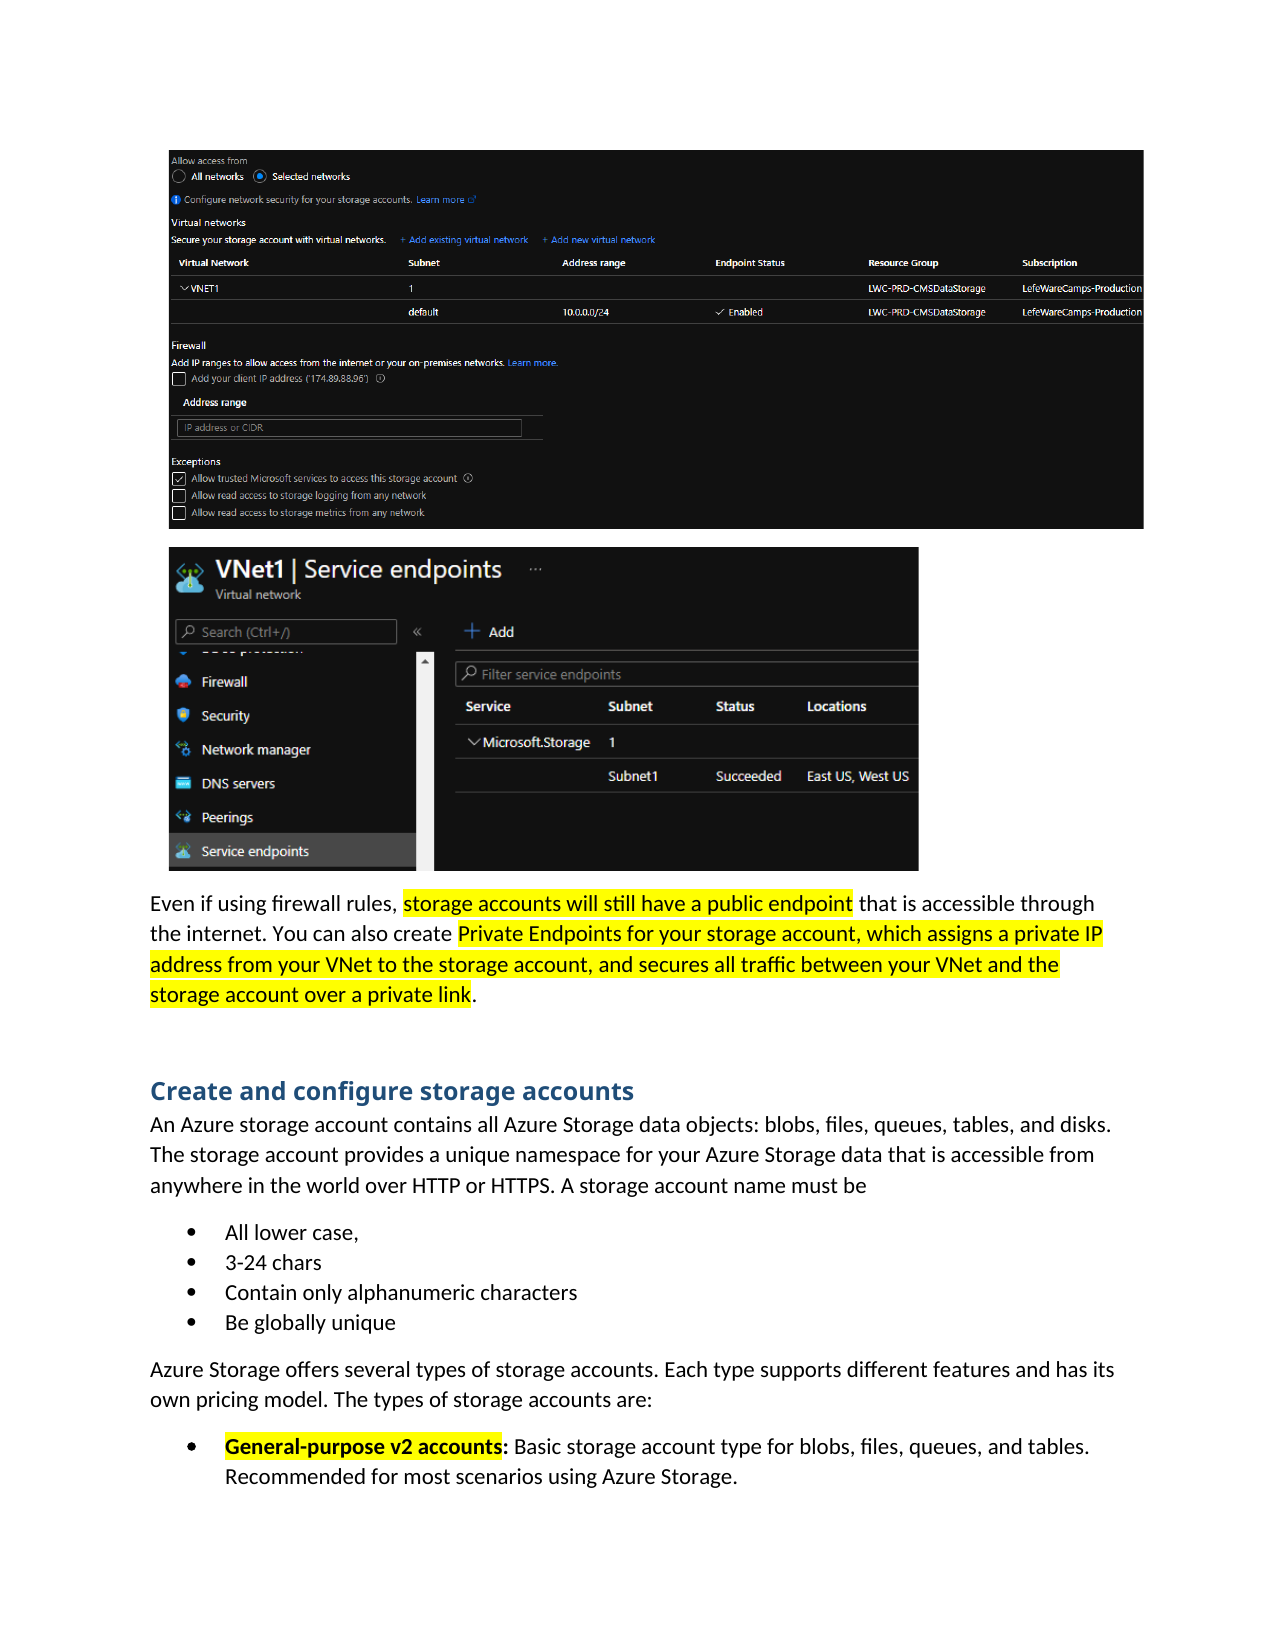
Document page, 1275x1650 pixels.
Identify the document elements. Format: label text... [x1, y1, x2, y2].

list Contain only alphanumeric characters [187, 1278, 1125, 1306]
list Be globally unique [187, 1308, 1125, 1336]
list General-purpose v2 accounts: Basic storage account type for blobs, files, queues, and tables. Recommended for most scenarios using Azure Storage. [187, 1432, 1125, 1491]
list All lower case, [187, 1218, 1125, 1246]
text An Azure storage account contains all Azure Storage data objects: blobs, files, queues, tables, and disks. The storage account provides a unique namespace for your Azure Storage data that is accessible from anywhere in the world over HTTP or HTTPS. A storage account name must be [150, 1110, 1125, 1199]
text Even if using firewall rules, storage accounts will still have a public endpoint that is accessible through the internet. You can also create Private Endpoints for your storage account, which assigns a private IP address from your VNet to the storage account, and secures all traffic between your VNet and the storage account over a private link. [150, 889, 1125, 1008]
list 3-24 chars [187, 1248, 1125, 1276]
subtitle Create and configure storage accounts [150, 1074, 1125, 1108]
text Azure Storage offers several types of storage accounts. Each type supports different features and has its own pricing model. The types of storage accounts are: [150, 1355, 1125, 1413]
